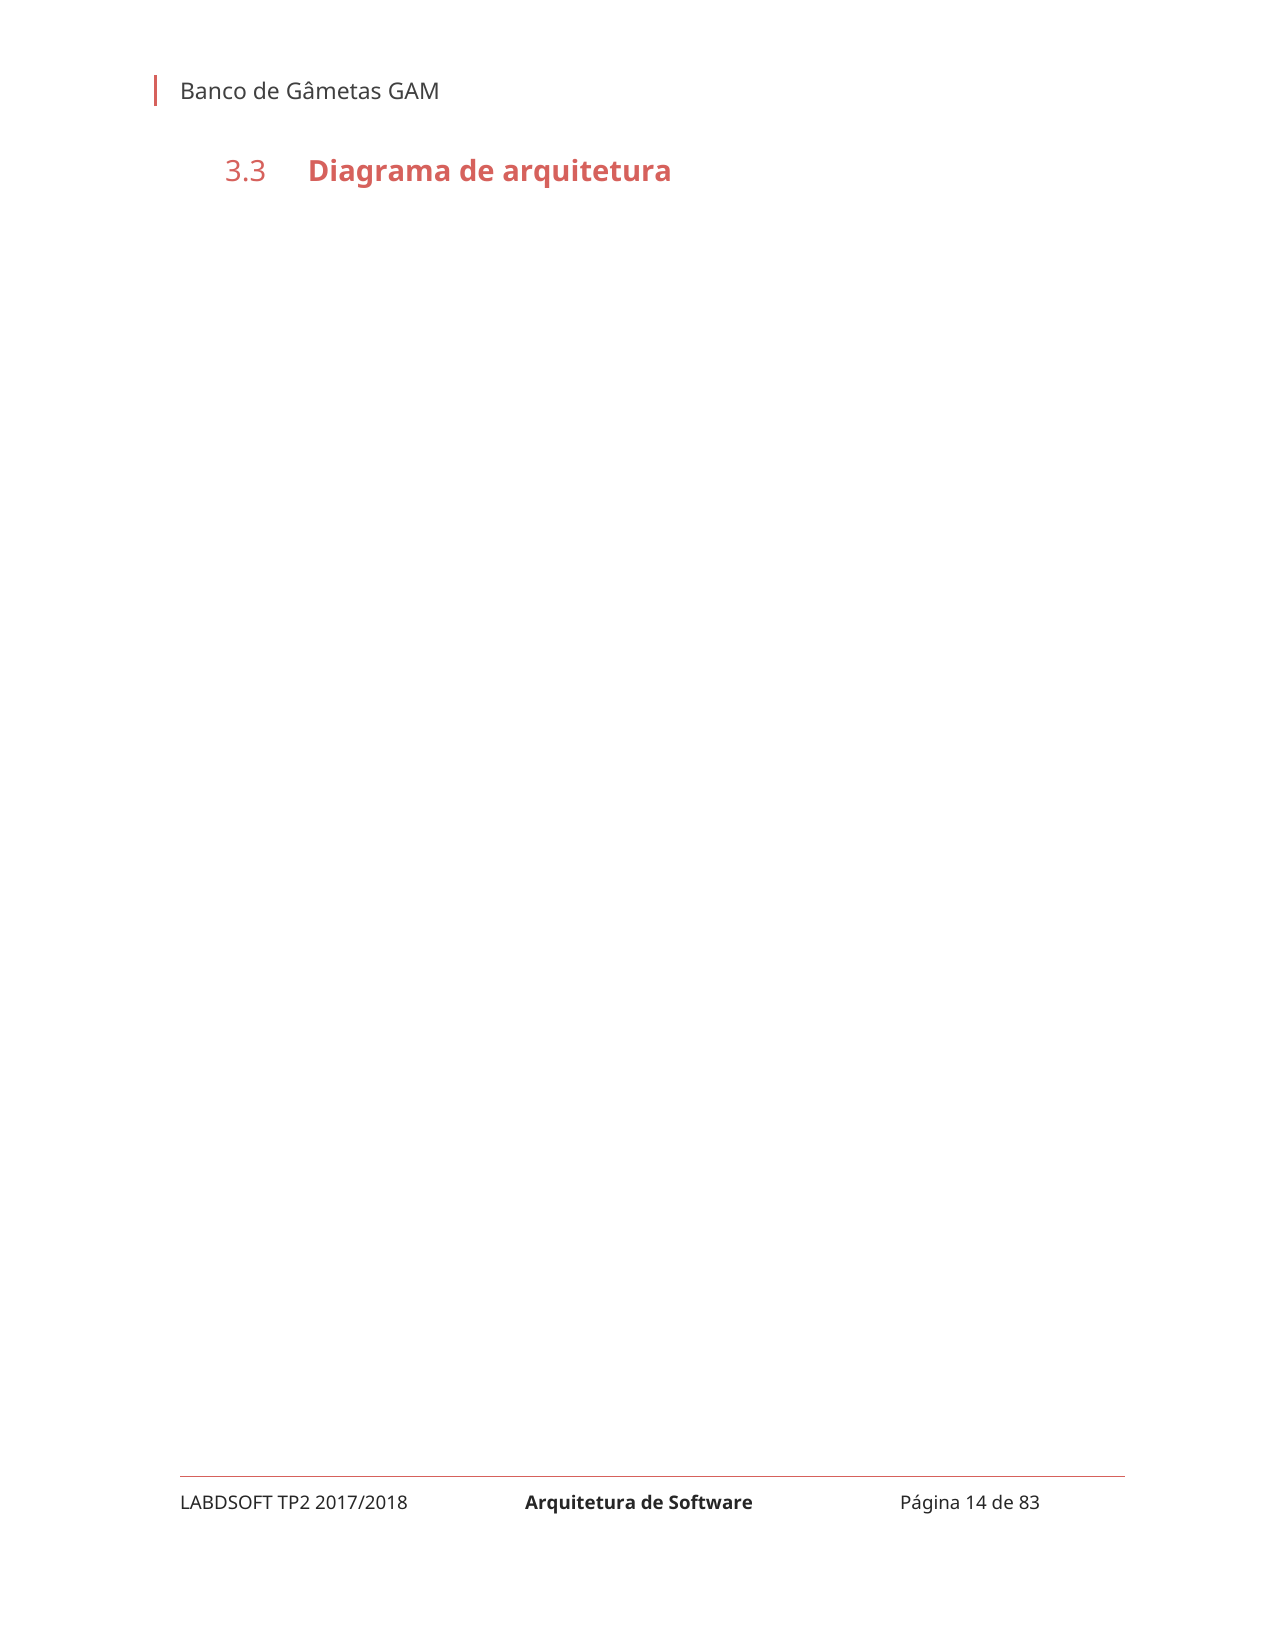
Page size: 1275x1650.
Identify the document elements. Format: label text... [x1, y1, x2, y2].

subtitle Diagrama de arquitetura [225, 150, 1125, 190]
